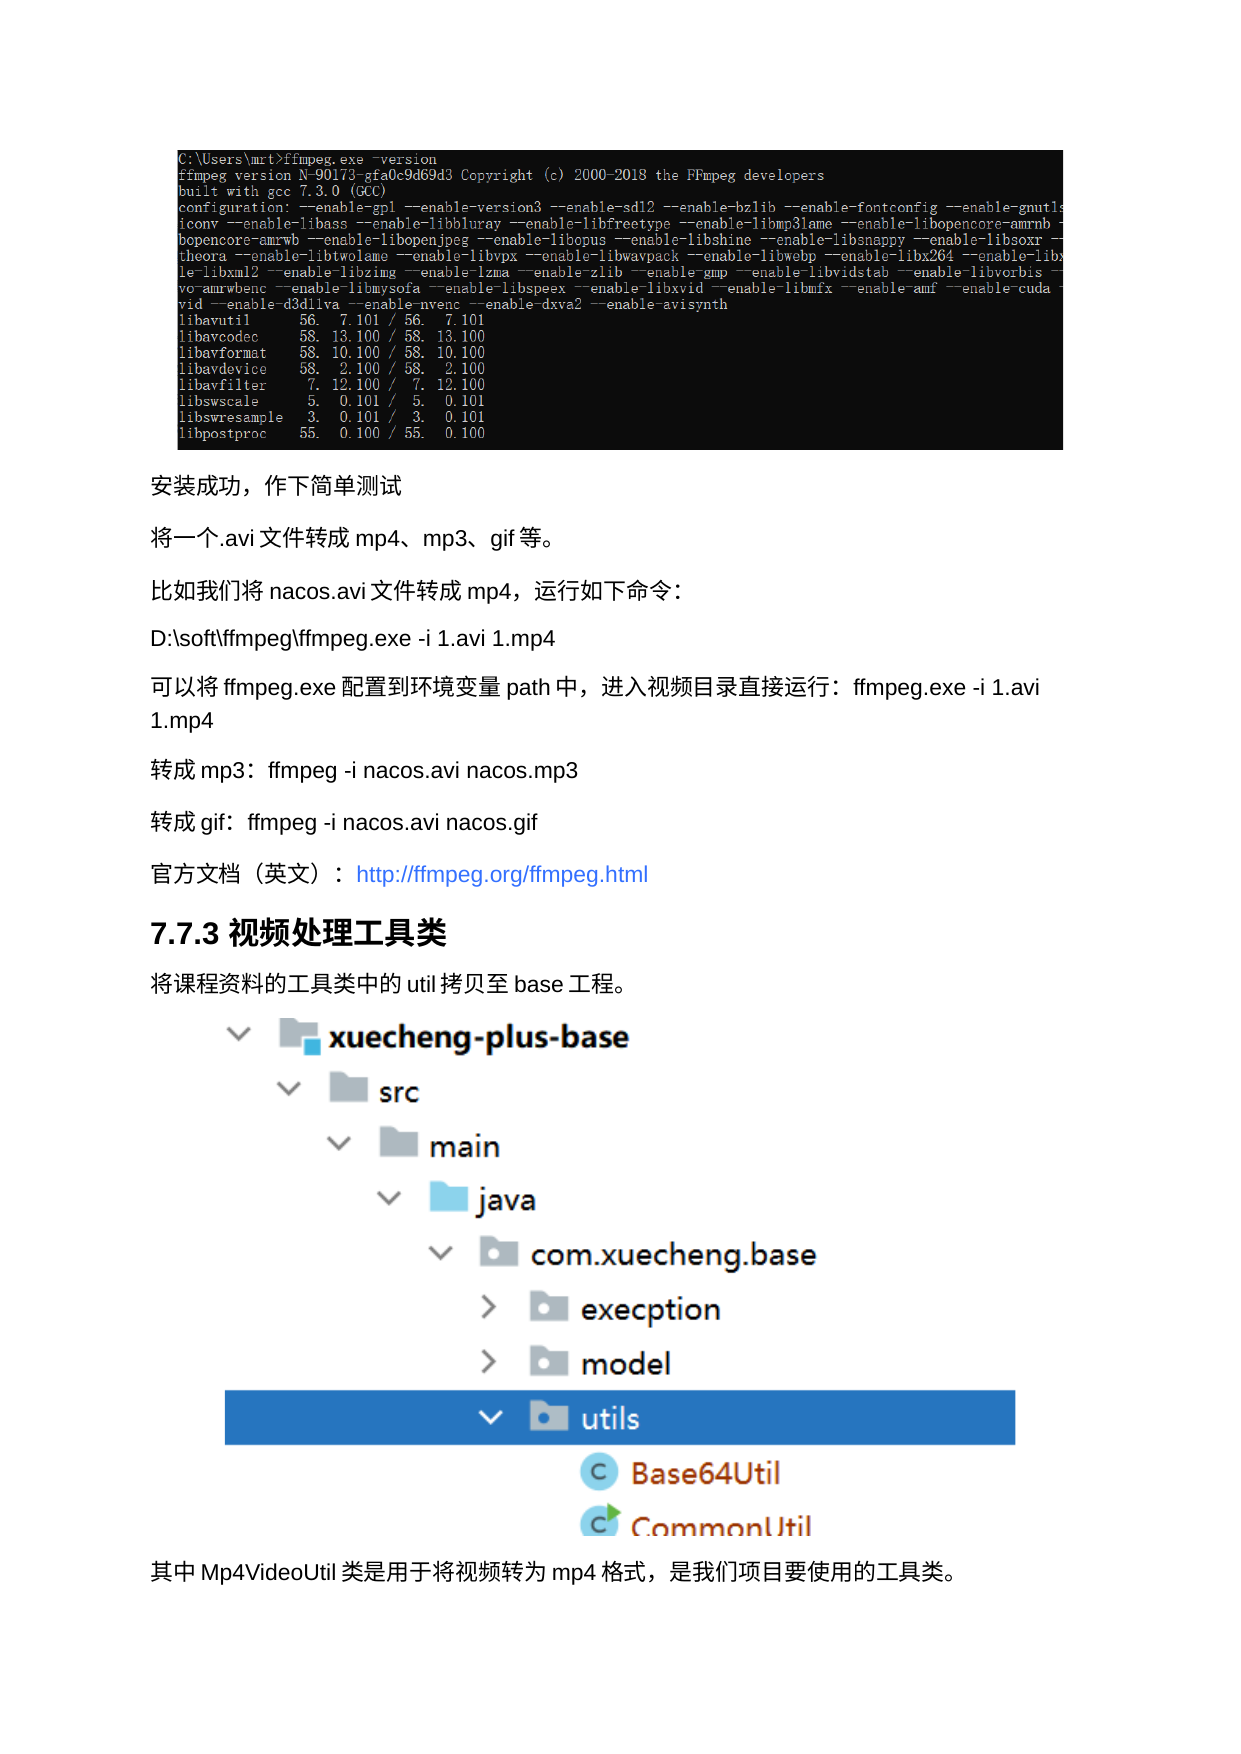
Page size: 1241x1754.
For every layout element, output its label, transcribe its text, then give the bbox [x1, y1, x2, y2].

text 将一个.avi文件转成mp4、mp3、gif等。 [150, 520, 1090, 553]
text 转成mp3：ffmpeg -i nacos.avi nacos.mp3 [150, 751, 1090, 785]
text 其中Mp4VideoUtil类是用于将视频转为mp4格式，是我们项目要使用的工具类。 [150, 1553, 1090, 1587]
text 转成gif：ffmpeg -i nacos.avi nacos.gif [150, 804, 1090, 837]
text 官方文档（英文）：http://ffmpeg.org/ffmpeg.html [150, 856, 1090, 889]
picture [224, 1018, 1016, 1536]
picture [177, 150, 1064, 450]
text 安装成功，作下简单测试 [150, 468, 1090, 501]
text D:\soft\ffmpeg\ffmpeg.exe -i 1.avi 1.mp4 [150, 625, 1090, 651]
text 可以将ffmpeg.exe配置到环境变量path中，进入视频目录直接运行：ffmpeg.exe -i 1.avi 1.mp4 [150, 669, 1090, 734]
text 比如我们将nacos.avi文件转成mp4，运行如下命令： [150, 573, 1090, 606]
text 将课程资料的工具类中的util拷贝至base工程。 [150, 966, 1090, 999]
